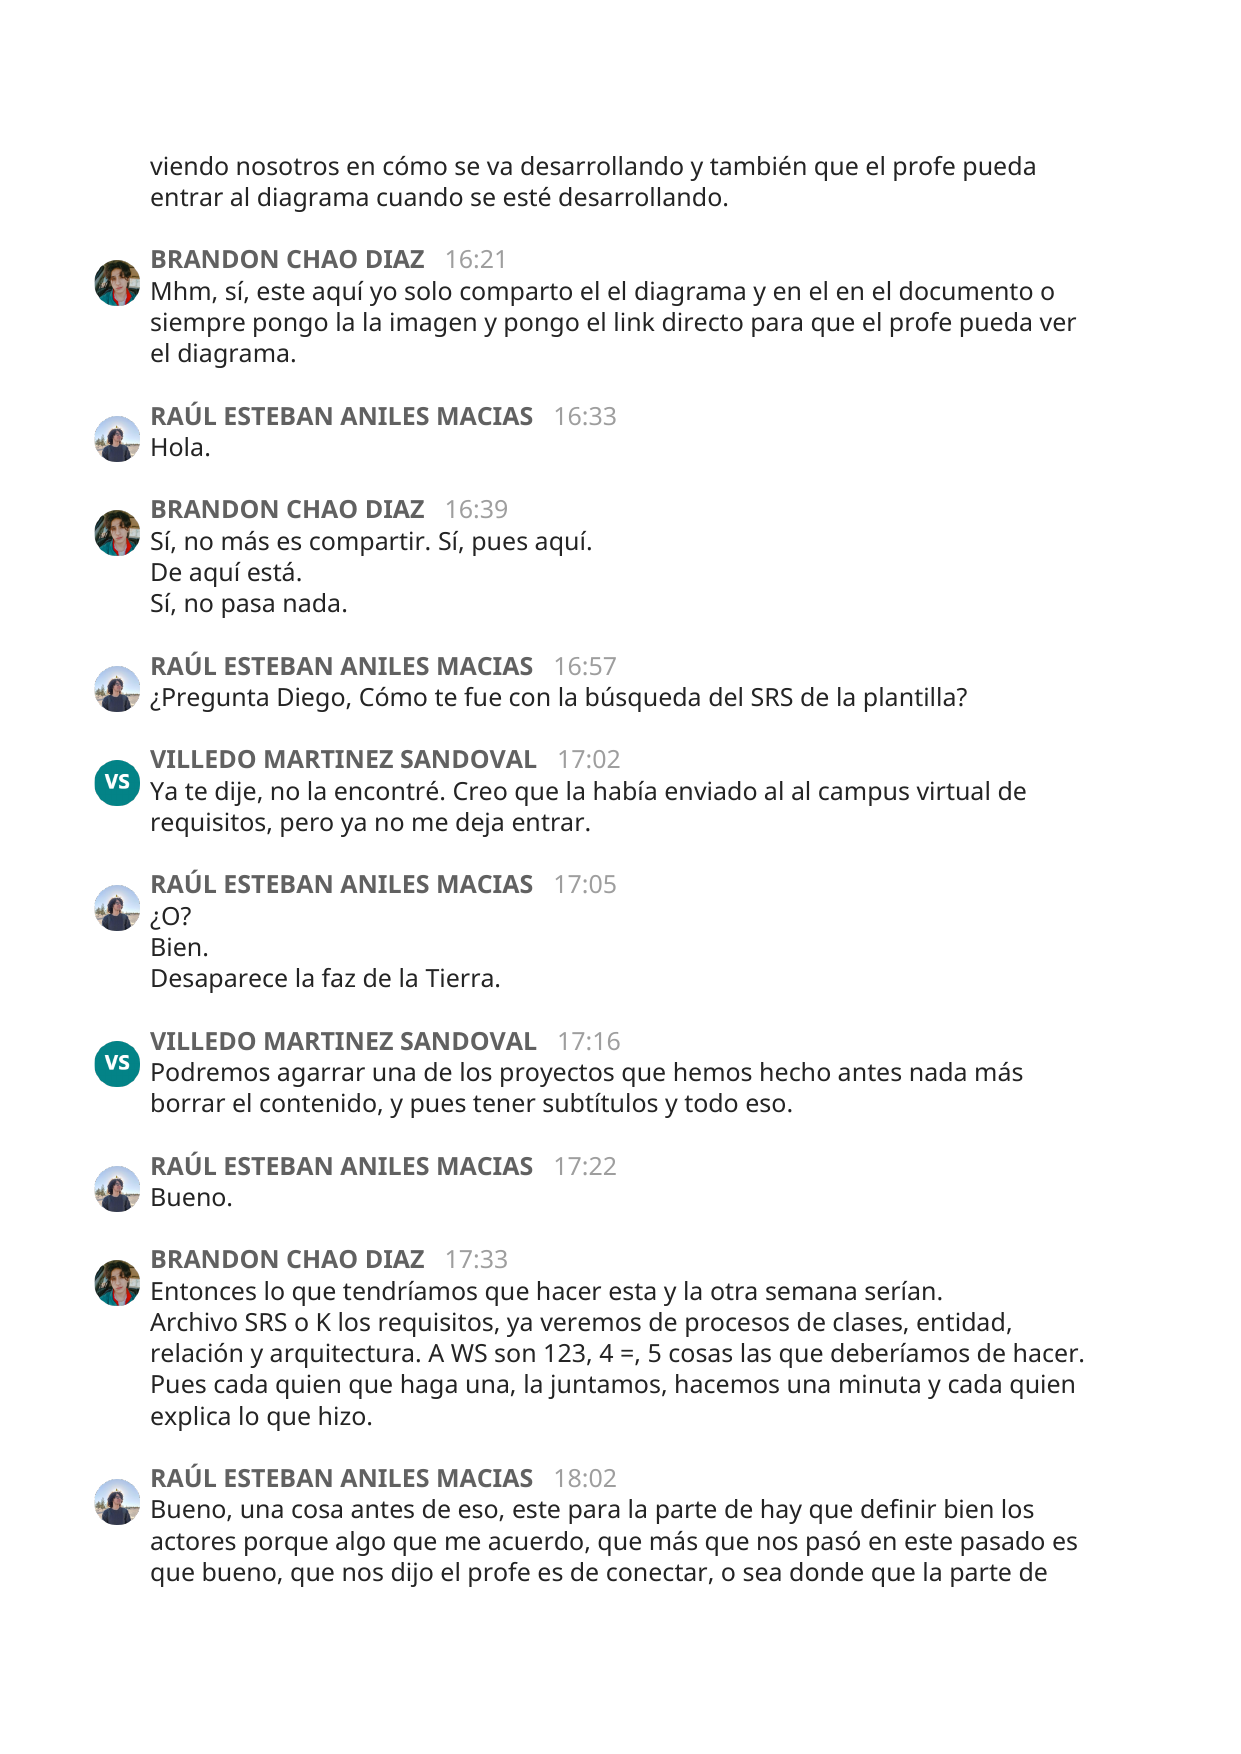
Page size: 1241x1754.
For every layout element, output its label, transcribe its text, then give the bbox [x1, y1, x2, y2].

picture [94, 1041, 140, 1087]
text BRANDON CHAO DIAZ 16:39 Sí, no más es compartir. Sí, pues aquí. De aquí está. Sí, no pasa nada. [150, 462, 1090, 619]
picture [94, 1166, 140, 1212]
text RAÚL ESTEBAN ANILES MACIAS 16:57 ¿Pregunta Diego, Cómo te fue con la búsqueda del SRS de la plantilla? [150, 619, 1090, 712]
text RAÚL ESTEBAN ANILES MACIAS 17:22 Bueno. [150, 1119, 1090, 1212]
picture [94, 416, 140, 462]
picture [94, 1479, 140, 1525]
picture [94, 760, 140, 806]
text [150, 150, 1090, 212]
text BRANDON CHAO DIAZ 16:21 Mhm, sí, este aquí yo solo comparto el el diagrama y en el en el documento o siempre pongo la la imagen y pongo el link directo para que el profe pueda ver el diagrama. [150, 212, 1090, 369]
picture [94, 510, 140, 556]
text RAÚL ESTEBAN ANILES MACIAS 16:33 Hola. [150, 369, 1090, 462]
text BRANDON CHAO DIAZ 17:33 Entonces lo que tendríamos que hacer esta y la otra semana serían. Archivo SRS o K los requisitos, ya veremos de procesos de clases, entidad, relación y arquitectura. A WS son 123, 4 =, 5 cosas las que deberíamos de hacer. Pues cada quien que haga una, la juntamos, hacemos una minuta y cada quien explica lo que hizo. [150, 1212, 1090, 1431]
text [150, 1431, 1090, 1587]
text VILLEDO MARTINEZ SANDOVAL 17:16 Podremos agarrar una de los proyectos que hemos hecho antes nada más borrar el contenido, y pues tener subtítulos y todo eso. [150, 994, 1090, 1119]
picture [94, 260, 140, 306]
text RAÚL ESTEBAN ANILES MACIAS 17:05 ¿O? Bien. Desaparece la faz de la Tierra. [150, 837, 1090, 994]
picture [94, 666, 140, 712]
picture [94, 885, 140, 931]
text VILLEDO MARTINEZ SANDOVAL 17:02 Ya te dije, no la encontré. Creo que la había enviado al al campus virtual de requisitos, pero ya no me deja entrar. [150, 712, 1090, 837]
picture [94, 1260, 140, 1306]
